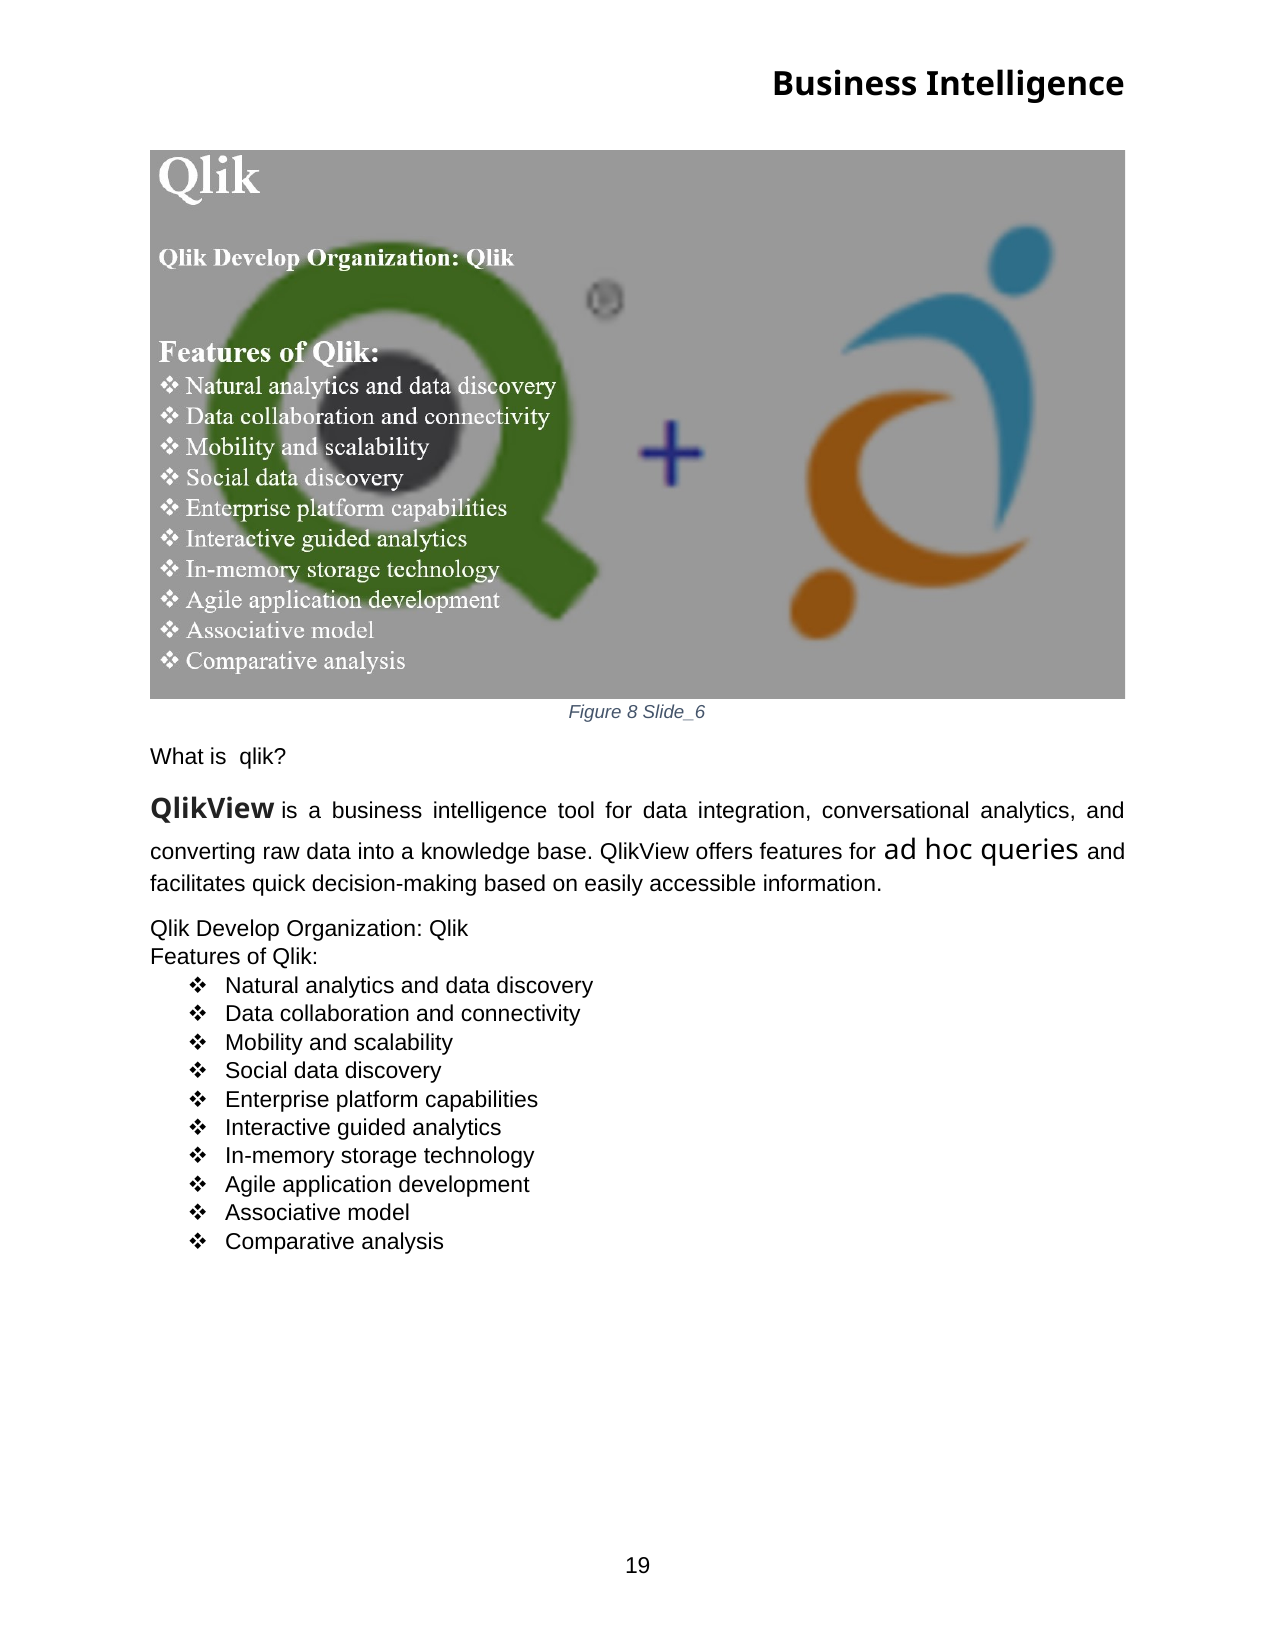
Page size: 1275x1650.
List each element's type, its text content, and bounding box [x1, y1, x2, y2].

text Qlik Develop Organization: Qlik [150, 915, 1125, 941]
text What is qlik? [150, 743, 1125, 769]
list Comparative analysis [187, 1228, 1125, 1254]
list Associative model [187, 1199, 1125, 1226]
list Agile application development [187, 1171, 1125, 1197]
list Mobility and scalability [187, 1029, 1125, 1055]
text Figure 8 Slide_6 [150, 701, 1125, 722]
list Natural analytics and data discovery [187, 972, 1125, 998]
picture [150, 150, 1125, 699]
list Enterprise platform capabilities [187, 1086, 1125, 1112]
list Interactive guided analytics [187, 1114, 1125, 1140]
text Features of Qlik: [150, 943, 1125, 970]
list In-memory storage technology [187, 1142, 1125, 1169]
text QlikView is a business intelligence tool for data integration, conversational analytics, and converting raw data into a knowledge base. QlikView offers features for ad hoc queries and facilitates quick decision-making based on easily accessible information. [150, 864, 1125, 896]
list Data collaboration and connectivity [187, 1000, 1125, 1027]
list Social data discovery [187, 1057, 1125, 1083]
text QlikView is a business intelligence tool for data integration, conversational analytics, and converting raw data into a knowledge base. QlikView offers features for ad hoc queries and facilitates quick decision-making based on easily accessible information. [150, 788, 1125, 838]
